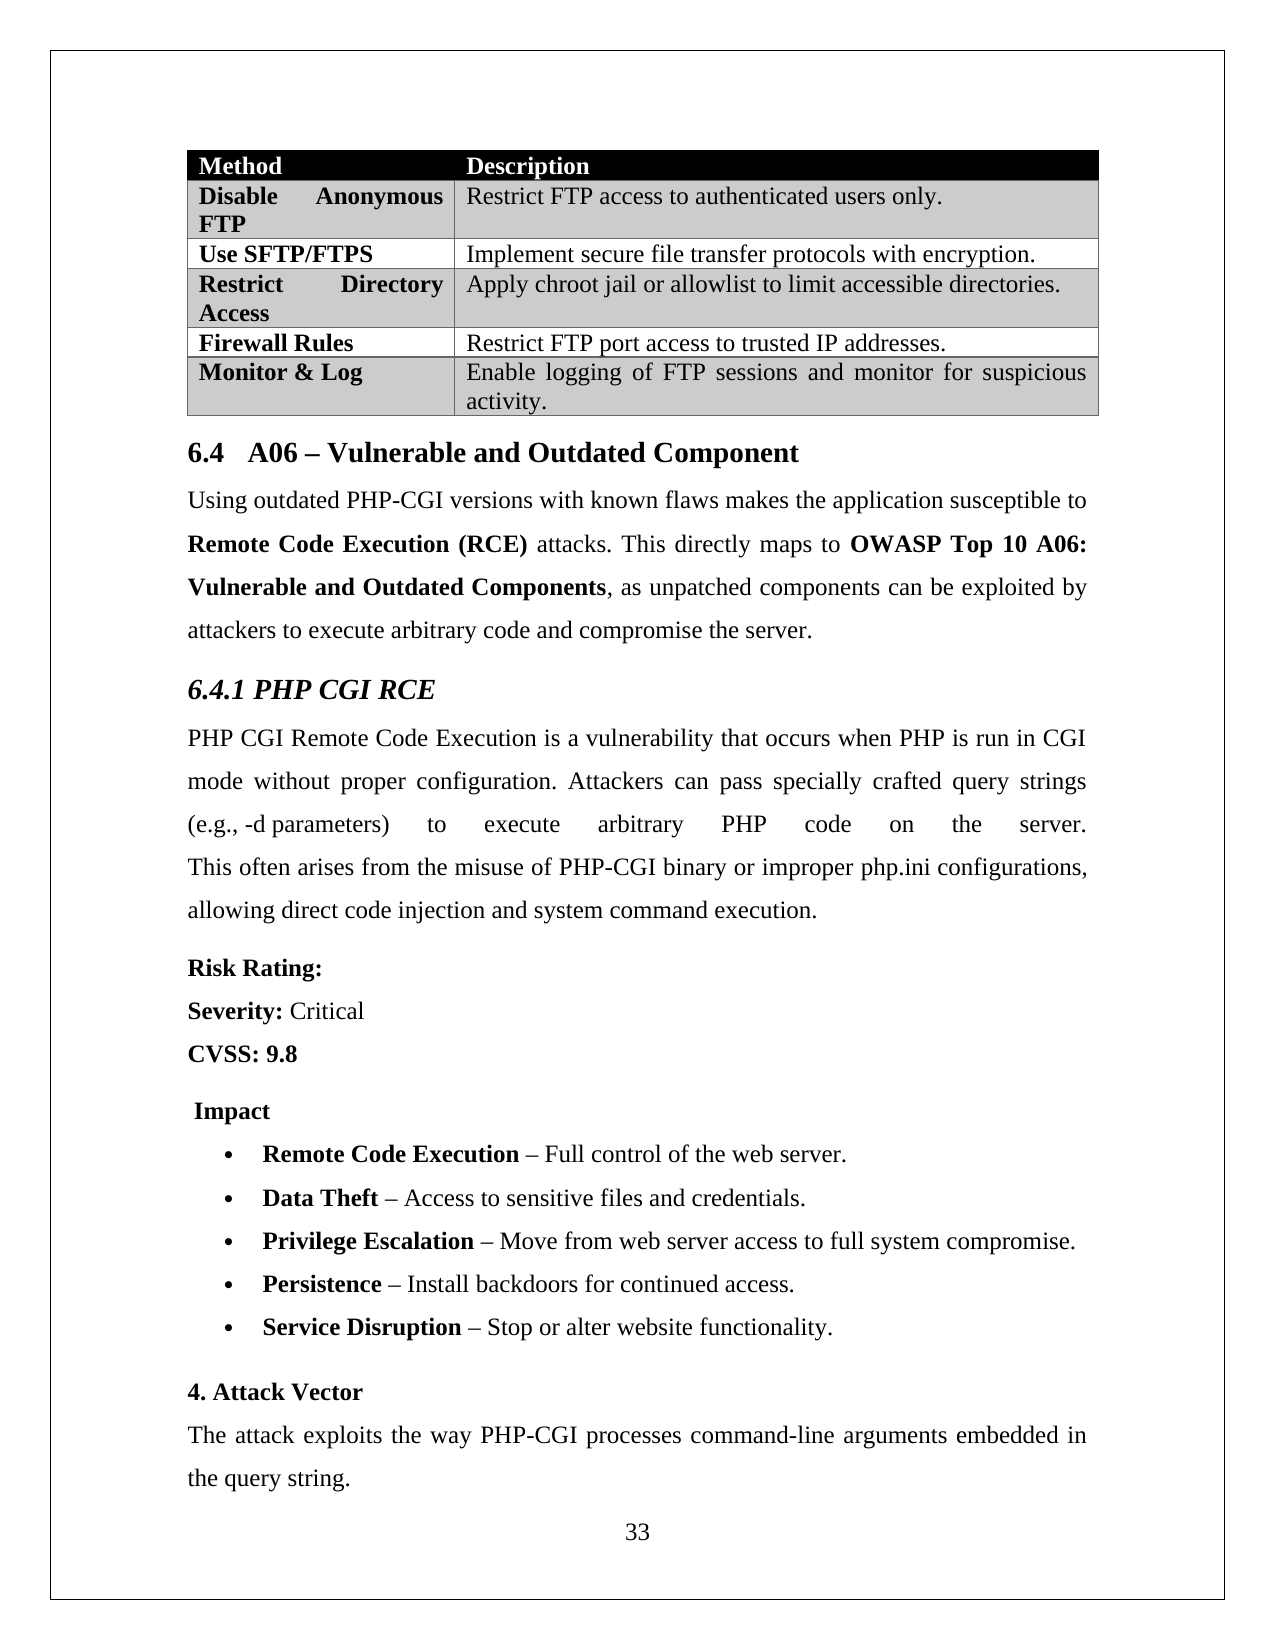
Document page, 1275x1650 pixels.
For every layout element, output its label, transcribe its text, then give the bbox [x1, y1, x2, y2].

table_cell Monitor & Log [188, 358, 454, 415]
table_cell Restrict Directory Access [188, 269, 454, 327]
table_cell Restrict FTP access to authenticated users only. [455, 181, 1098, 238]
text Impact [187, 1096, 1087, 1125]
table_cell Use SFTP/FTPS [188, 239, 454, 268]
text Risk Rating: [187, 953, 1087, 981]
list Privilege Escalation – Move from web server access to full system compromise. [225, 1226, 1087, 1254]
text Severity: Critical CVSS: 9.8 [187, 996, 1087, 1068]
table_cell Enable logging of FTP sessions and monitor for suspicious activity. [455, 358, 1098, 415]
list Service Disruption – Stop or alter website functionality. [225, 1312, 1087, 1341]
text Using outdated PHP-CGI versions with known flaws makes the application susceptible to Remote Code Execution (RCE) attacks. This directly maps to OWASP Top 10 A06: Vulnerable and Outdated Components, as unpatched components can be exploited by attackers to execute arbitrary code and compromise the server. [187, 486, 1087, 644]
subtitle A06 – Vulnerable and Outdated Component [187, 435, 1087, 469]
text 4. Attack Vector [187, 1377, 1087, 1406]
table_cell Restrict FTP port access to trusted IP addresses. [455, 328, 1098, 356]
table_cell Implement secure file transfer protocols with encryption. [455, 239, 1098, 268]
text PHP CGI Remote Code Execution is a vulnerability that occurs when PHP is run in CGI mode without proper configuration. Attackers can pass specially crafted query strings (e.g., -d parameters) to execute arbitrary PHP code on the server. This often arises from the misuse of PHP-CGI binary or improper php.ini configurations, allowing direct code injection and system command execution. [187, 723, 1087, 924]
table_cell Firewall Rules [188, 328, 454, 356]
list Persistence – Install backdoors for continued access. [225, 1269, 1087, 1298]
subtitle 6.4.1 PHP CGI RCE [187, 672, 1087, 706]
list Remote Code Execution – Full control of the web server. [225, 1139, 1087, 1168]
table_cell Disable Anonymous FTP [188, 181, 454, 238]
text The attack exploits the way PHP-CGI processes command-line arguments embedded in the query string. [187, 1420, 1087, 1492]
table_header Description [455, 151, 1098, 180]
table_header Method [188, 151, 454, 180]
list Data Theft – Access to sensitive files and credentials. [225, 1183, 1087, 1211]
table_cell Apply chroot jail or allowlist to limit accessible directories. [455, 269, 1098, 327]
